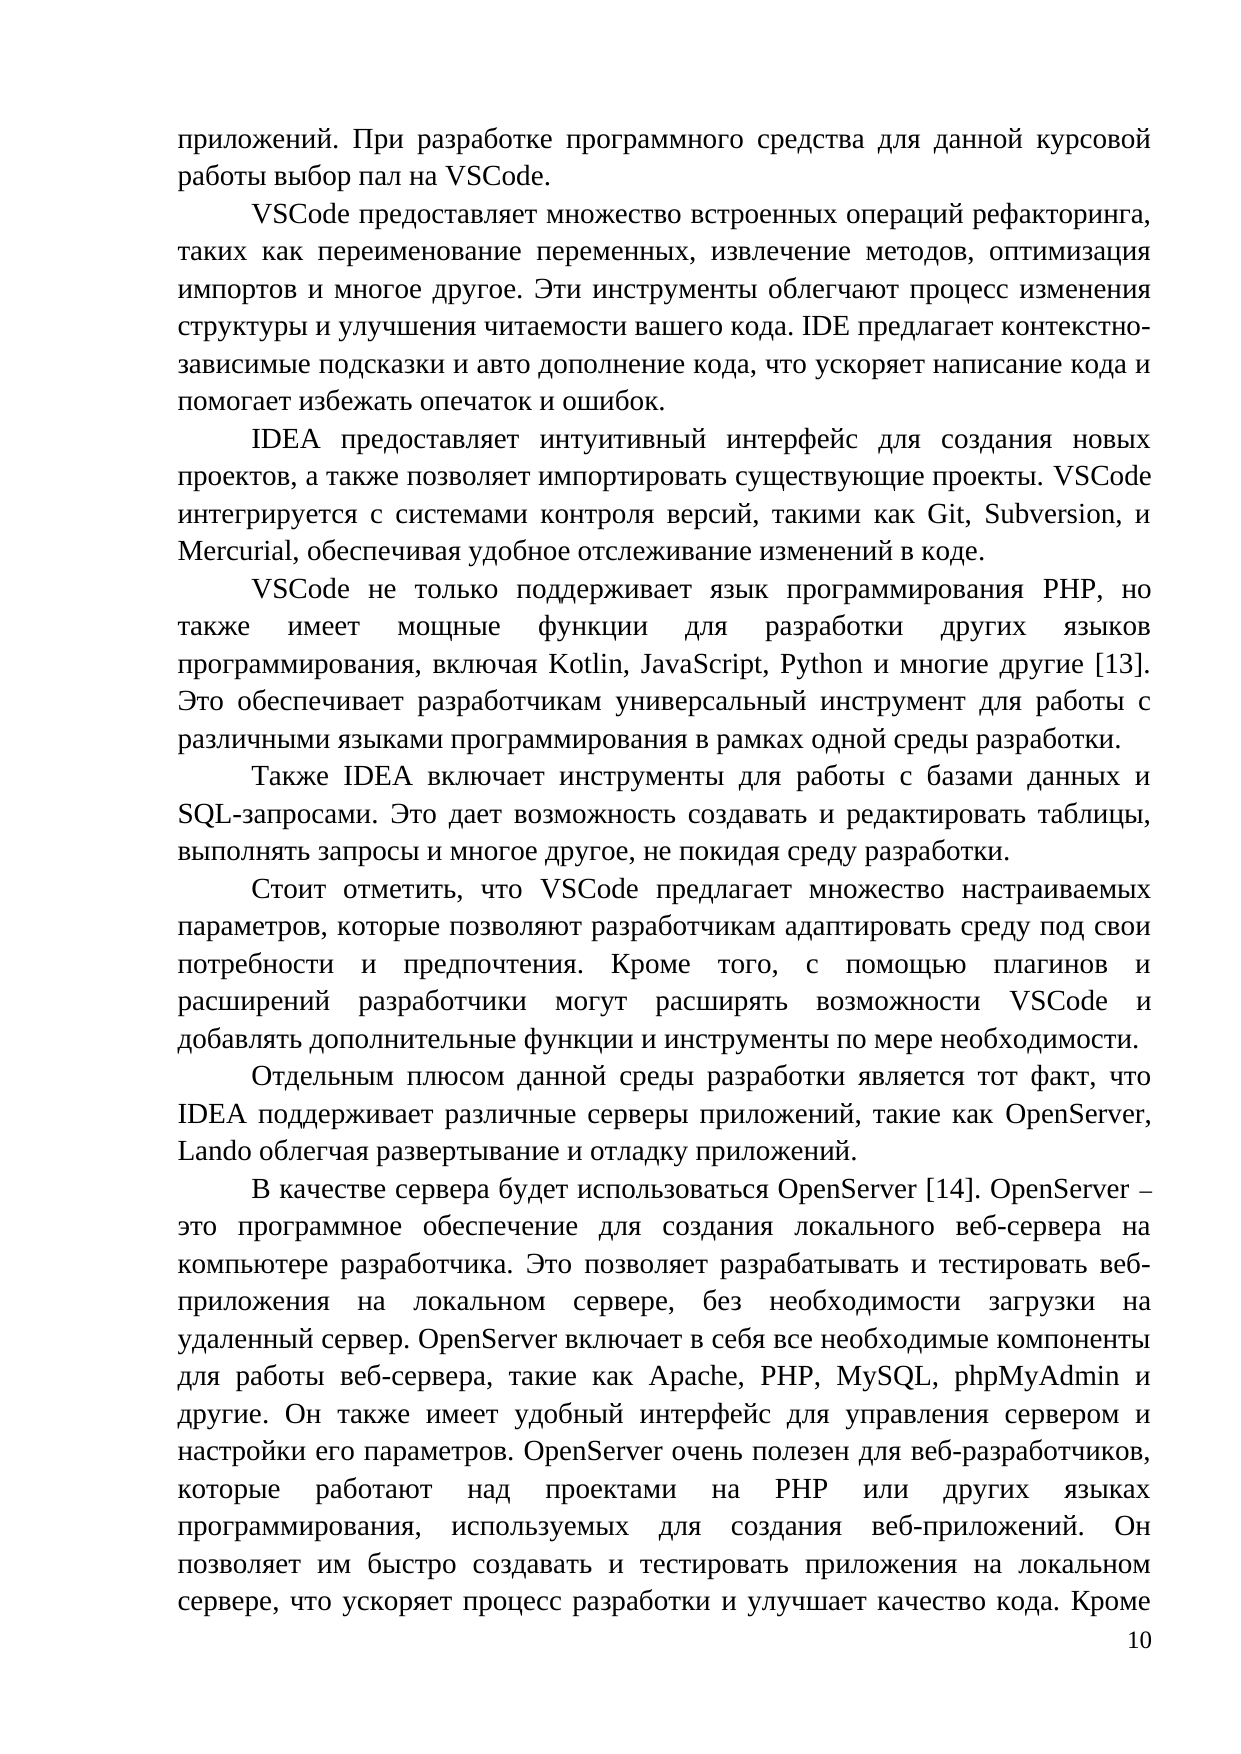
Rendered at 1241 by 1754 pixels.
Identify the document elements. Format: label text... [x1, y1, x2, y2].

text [177, 118, 1152, 193]
text Отдельным плюсом данной среды разработки является тот факт, что IDEA поддерживает различные серверы приложений, такие как OpenServer, Lando облегчая развертывание и отладку приложений. [177, 1056, 1152, 1168]
text Стоит отметить, что VSCode предлагает множество настраиваемых параметров, которые позволяют разработчикам адаптировать среду под свои потребности и предпочтения. Кроме того, с помощью плагинов и расширений разработчики могут расширять возможности VSCode и добавлять дополнительные функции и инструменты по мере необходимости. [177, 868, 1152, 1056]
text Также IDEA включает инструменты для работы с базами данных и SQL-запросами. Это дает возможность создавать и редактировать таблицы, выполнять запросы и многое другое, не покидая среду разработки. [177, 756, 1152, 868]
text VSCode не только поддерживает язык программирования PHP, но также имеет мощные функции для разработки других языков программирования, включая Kotlin, JavaScript, Python и многие другие [13]. Это обеспечивает разработчикам универсальный инструмент для работы с различными языками программирования в рамках одной среды разработки. [177, 568, 1152, 756]
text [177, 1168, 1152, 1618]
text VSCode предоставляет множество встроенных операций рефакторинга, таких как переименование переменных, извлечение методов, оптимизация импортов и многое другое. Эти инструменты облегчают процесс изменения структуры и улучшения читаемости вашего кода. IDE предлагает контекстно-зависимые подсказки и авто дополнение кода, что ускоряет написание кода и помогает избежать опечаток и ошибок. [177, 193, 1152, 418]
text IDEA предоставляет интуитивный интерфейс для создания новых проектов, а также позволяет импортировать существующие проекты. VSCode интегрируется с системами контроля версий, такими как Git, Subversion, и Mercurial, обеспечивая удобное отслеживание изменений в коде. [177, 418, 1152, 568]
